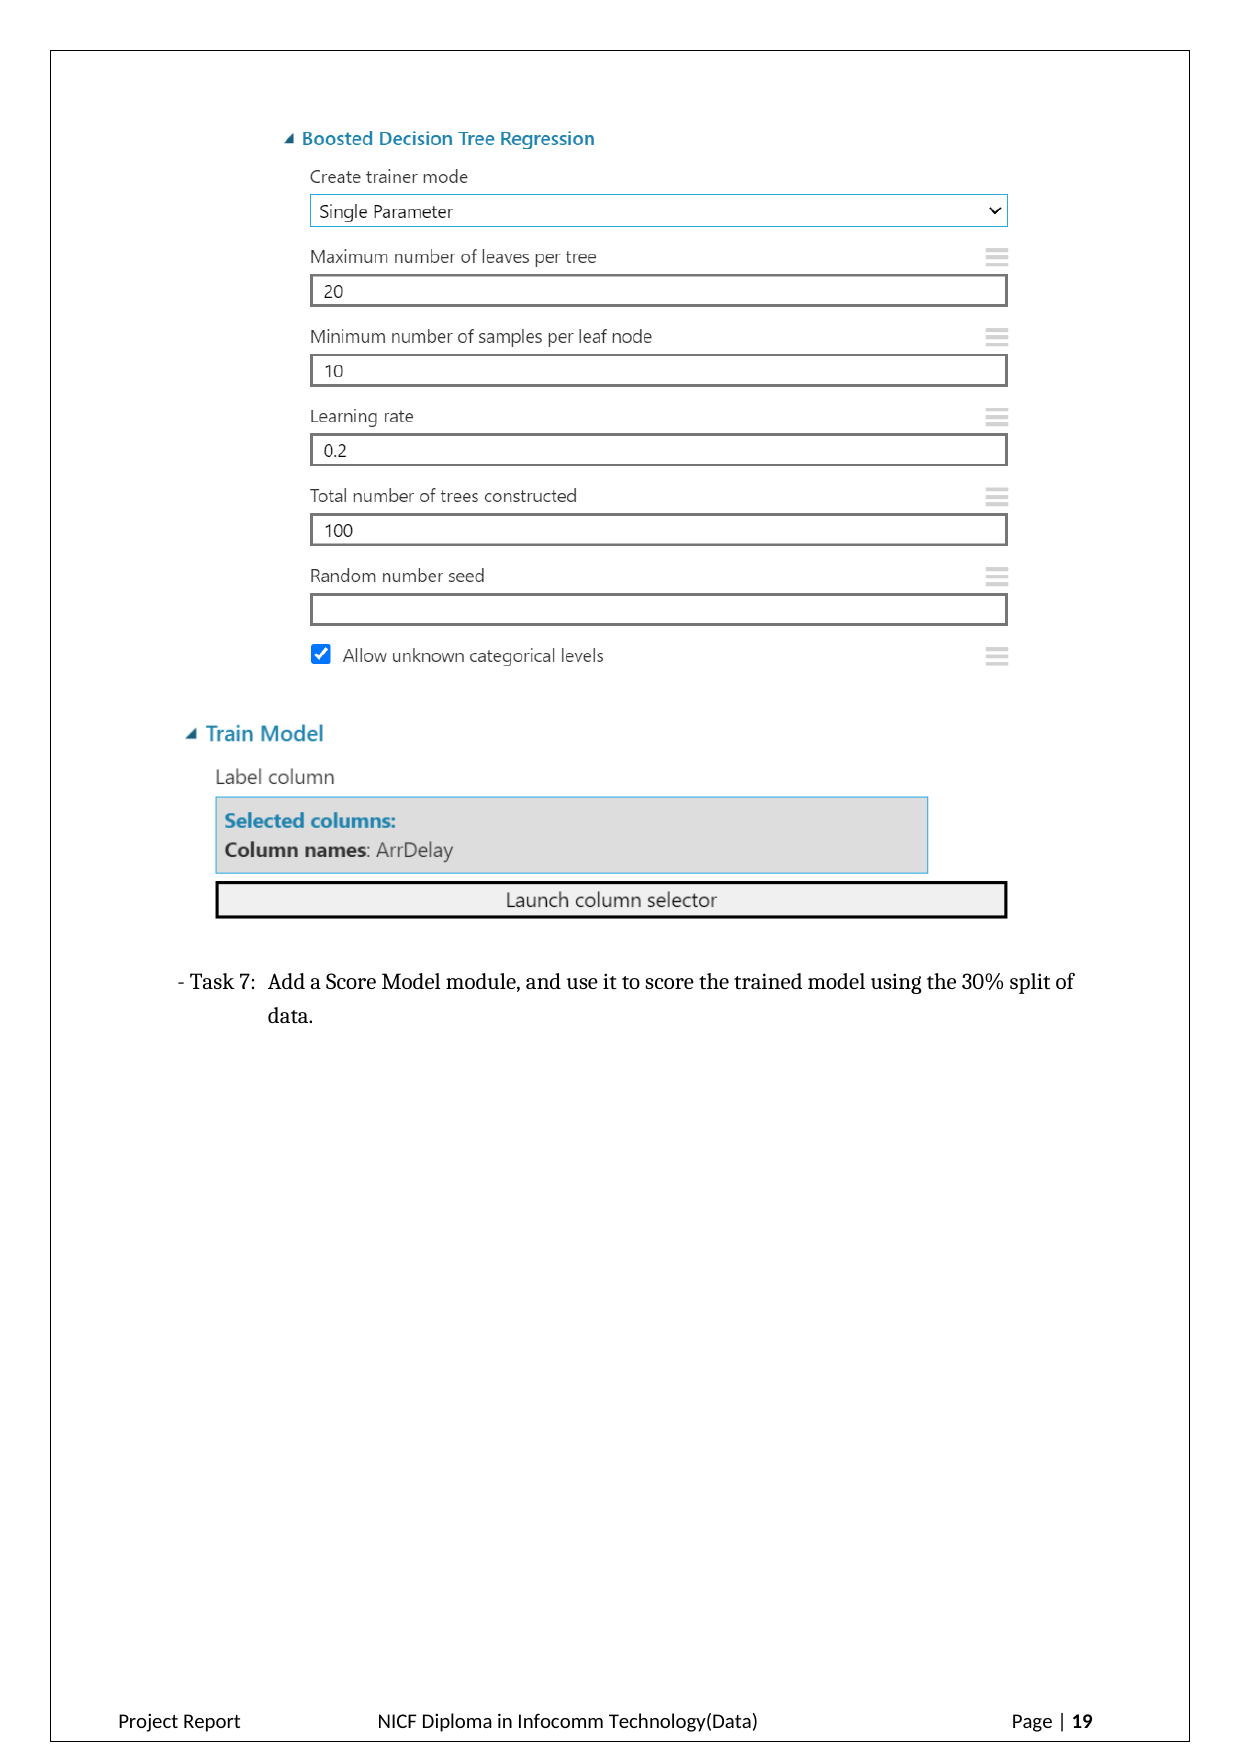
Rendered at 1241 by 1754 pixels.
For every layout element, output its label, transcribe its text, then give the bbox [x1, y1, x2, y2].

picture [275, 122, 1025, 677]
list - Task 7: Add a Score Model module, and use it to score the trained model using the 30% split of data. [177, 962, 1122, 1029]
picture [177, 710, 1021, 929]
